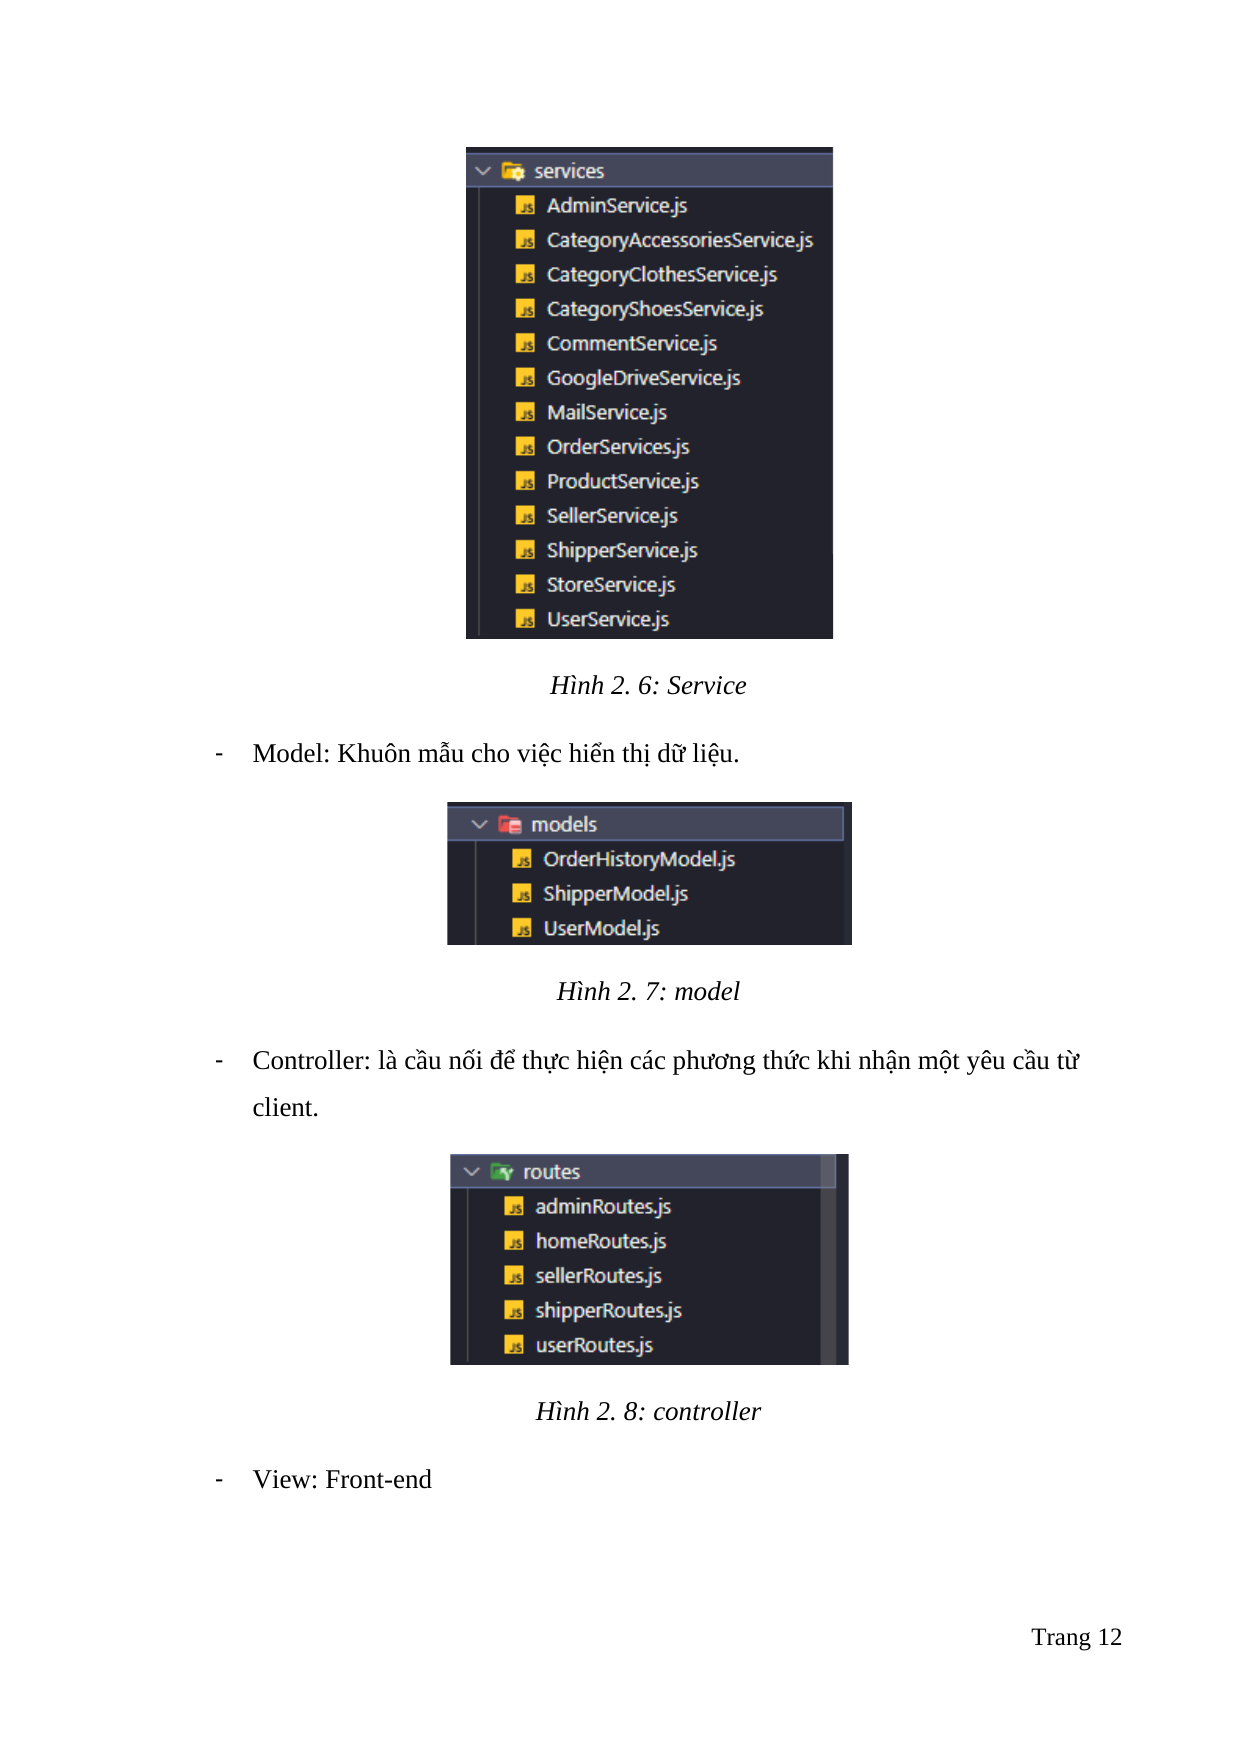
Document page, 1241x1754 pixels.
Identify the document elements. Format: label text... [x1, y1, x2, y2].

picture [450, 1154, 849, 1365]
text Hình 2. 6: Service [177, 669, 1122, 700]
text Hình 2. 7: model [177, 975, 1122, 1007]
picture [447, 802, 852, 945]
text Hình 2. 8: controller [177, 1395, 1122, 1426]
list Controller: là cầu nối để thực hiện các phương thức khi nhận một yêu cầu từ client. [215, 1043, 1122, 1123]
list View: Front-end [215, 1462, 1122, 1495]
picture [466, 147, 834, 639]
list Model: Khuôn mẫu cho việc hiển thị dữ liệu. [215, 736, 1122, 769]
